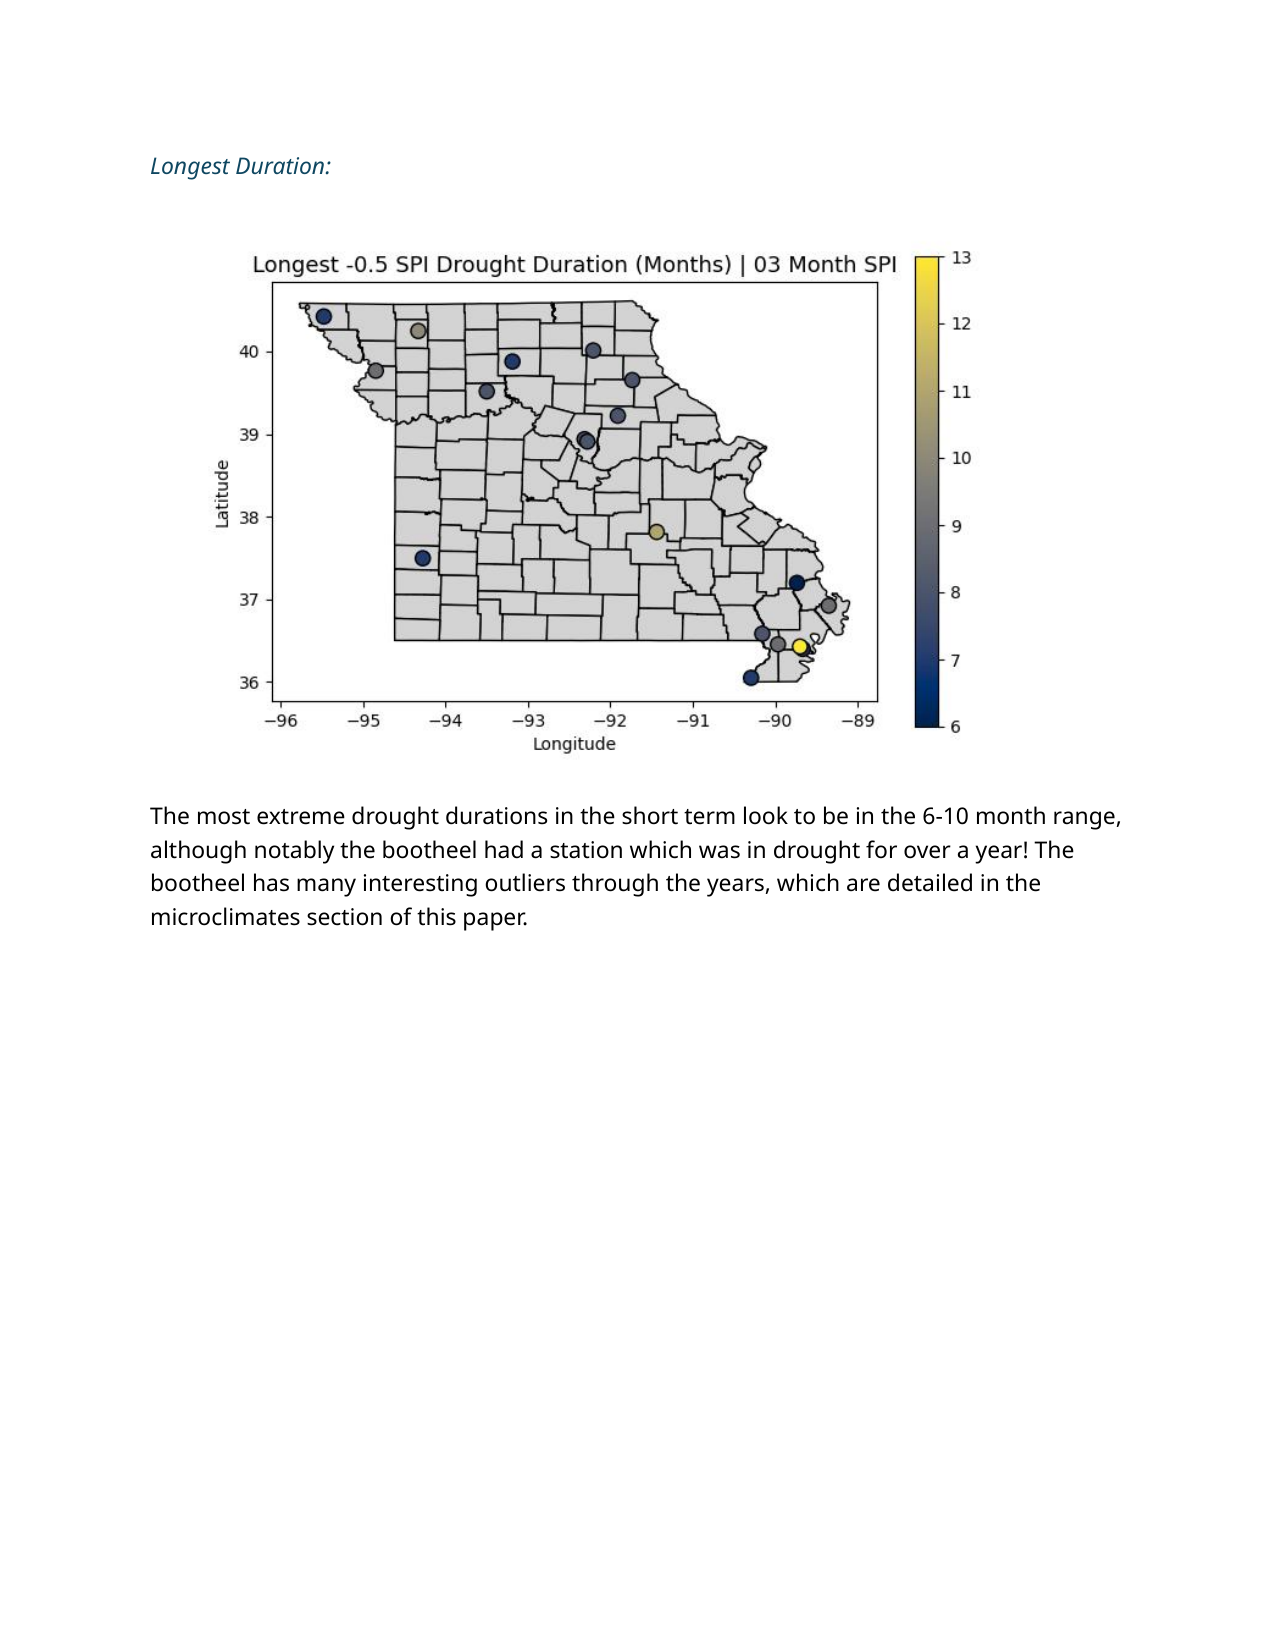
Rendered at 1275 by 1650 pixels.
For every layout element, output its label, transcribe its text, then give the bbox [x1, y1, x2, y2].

subtitle Longest Duration: [150, 150, 1125, 183]
picture [150, 183, 1125, 794]
text The most extreme drought durations in the short term look to be in the 6-10 month range, although notably the bootheel had a station which was in drought for over a year! The bootheel has many interesting outliers through the years, which are detailed in the microclimates section of this paper. [150, 800, 1125, 932]
